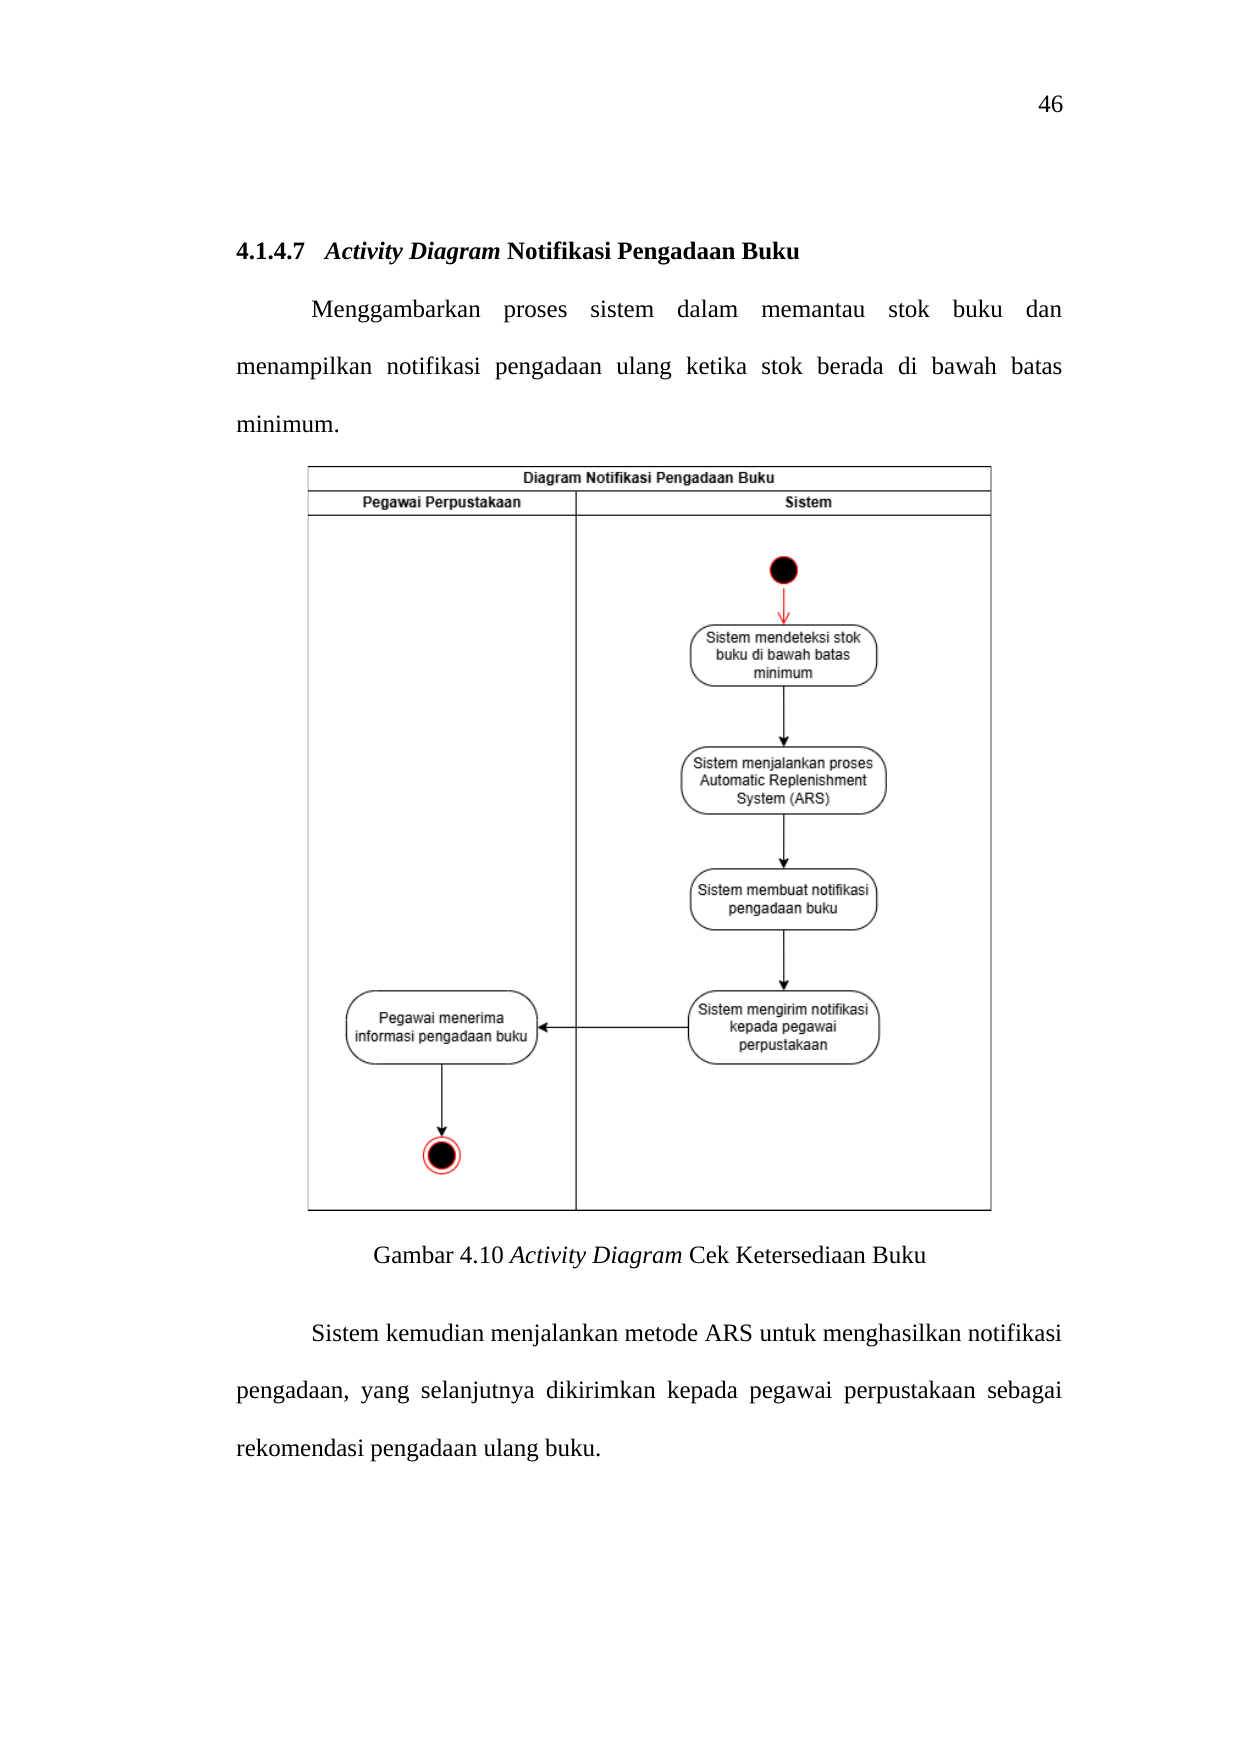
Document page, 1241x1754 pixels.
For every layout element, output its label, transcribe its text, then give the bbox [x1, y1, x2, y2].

picture [307, 466, 992, 1211]
text Sistem kemudian menjalankan metode ARS untuk menghasilkan notifikasi pengadaan, yang selanjutnya dikirimkan kepada pegawai perpustakaan sebagai rekomendasi pengadaan ulang buku. [236, 1318, 1063, 1462]
text Menggambarkan proses sistem dalam memantau stok buku dan menampilkan notifikasi pengadaan ulang ketika stok berada di bawah batas minimum. [236, 294, 1063, 437]
subtitle 4.1.4.7 Activity Diagram Notifikasi Pengadaan Buku [236, 236, 1063, 265]
text Gambar 4.10 Activity Diagram Cek Ketersediaan Buku [236, 1240, 1063, 1268]
